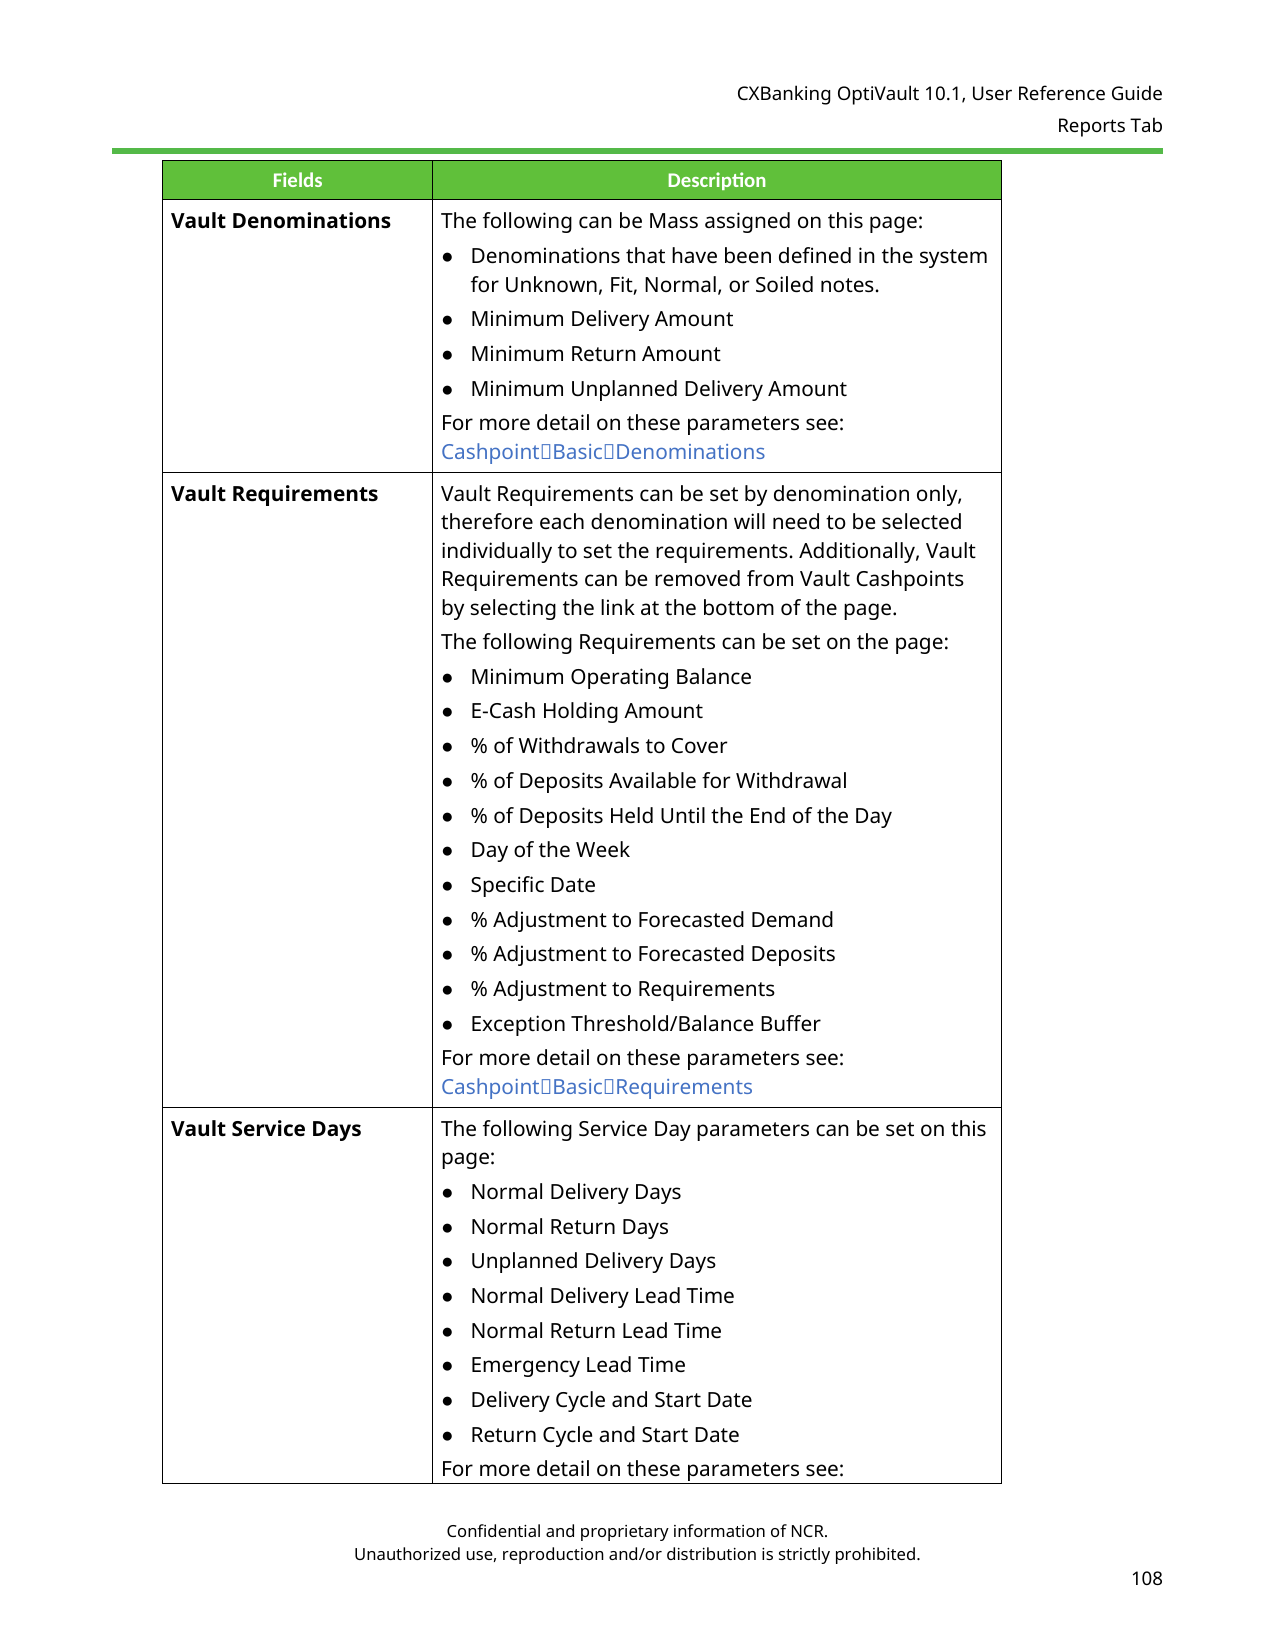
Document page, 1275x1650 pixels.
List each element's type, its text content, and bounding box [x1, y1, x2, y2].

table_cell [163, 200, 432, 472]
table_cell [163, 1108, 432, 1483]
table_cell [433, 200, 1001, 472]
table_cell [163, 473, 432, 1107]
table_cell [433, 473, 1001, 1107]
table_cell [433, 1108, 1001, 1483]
table_header Fields [163, 161, 432, 199]
table_header Description [433, 161, 1001, 199]
